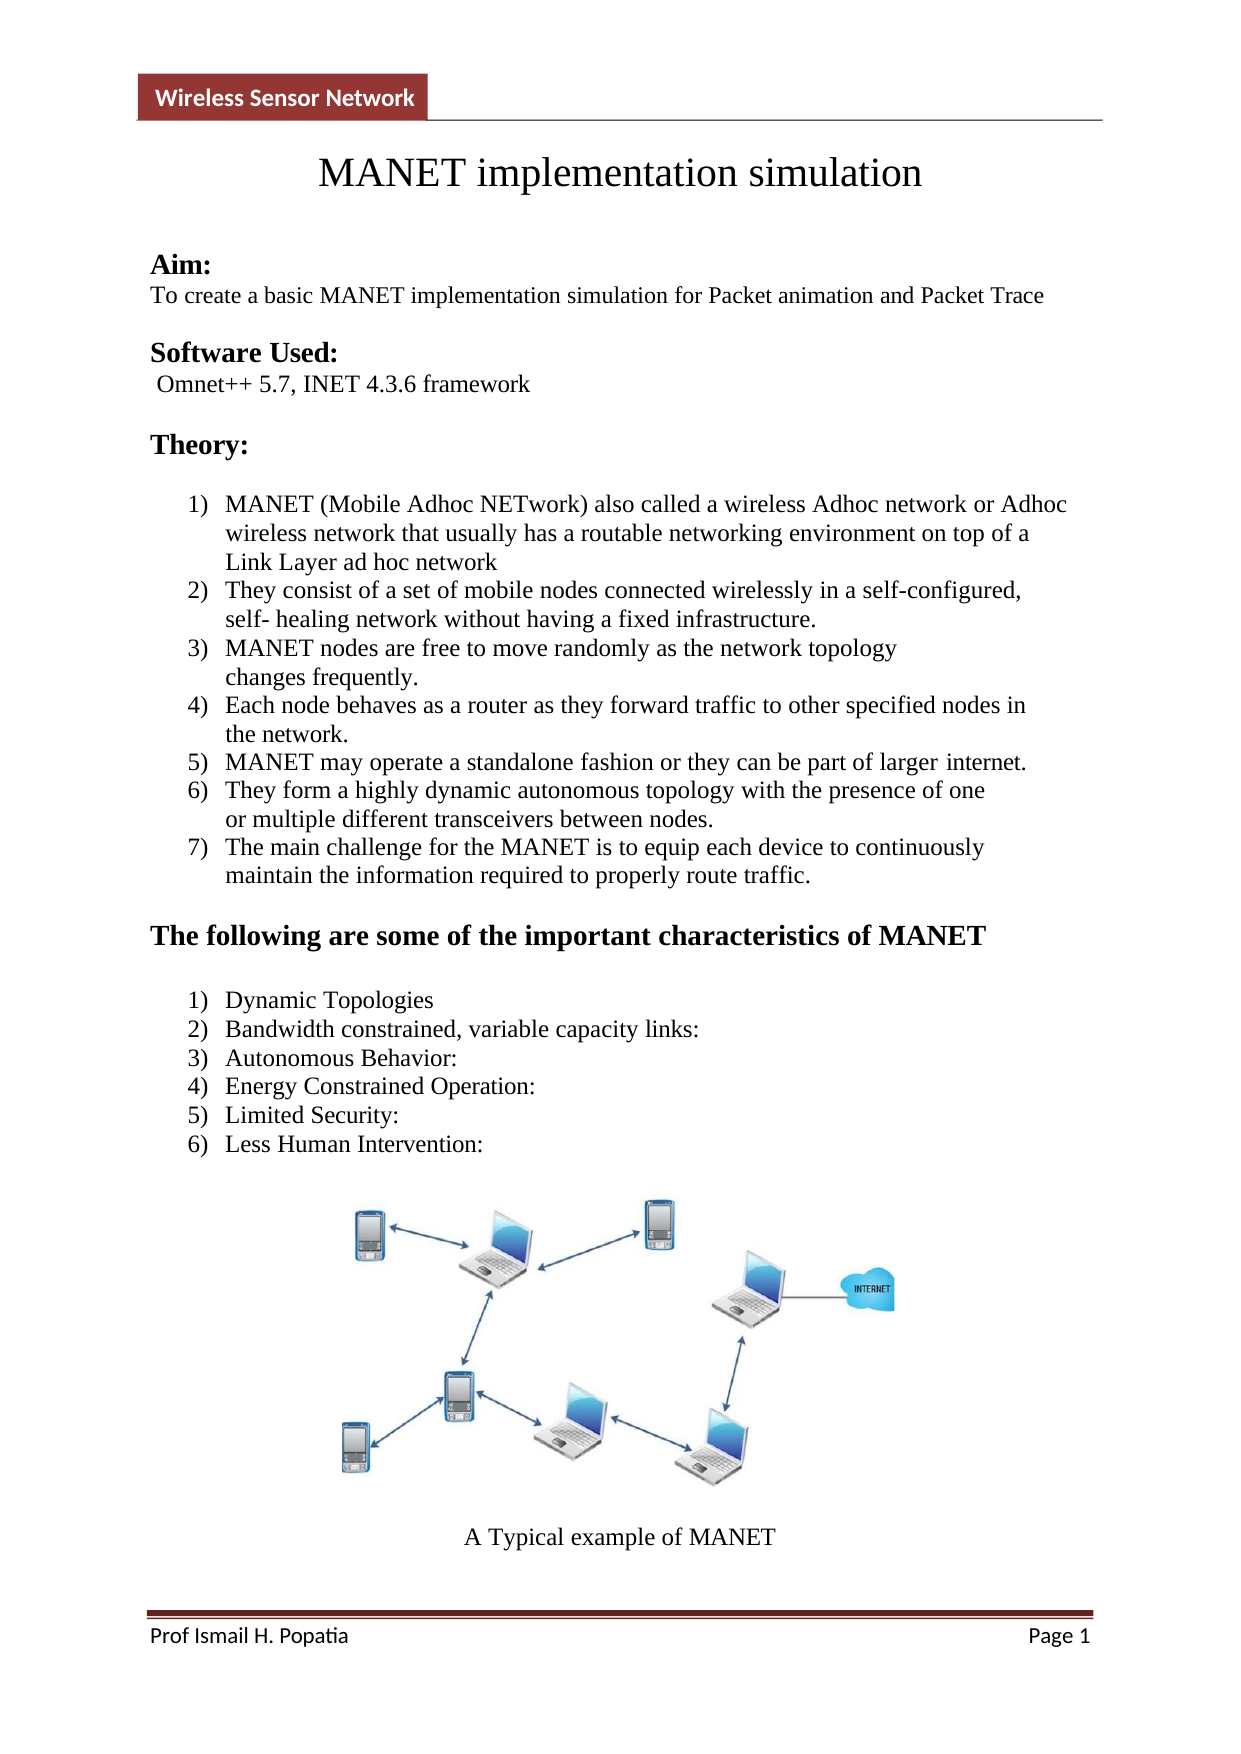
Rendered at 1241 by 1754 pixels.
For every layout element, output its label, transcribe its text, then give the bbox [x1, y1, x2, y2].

list Autonomous Behavior: [187, 1043, 1109, 1072]
list Less Human Intervention: [187, 1129, 1109, 1158]
list The main challenge for the MANET is to equip each device to continuously maintain the information required to properly route traffic. [187, 833, 1077, 889]
text Prof Ismail H. Popatia Page 1 [150, 1610, 1109, 1649]
subtitle Software Used: [150, 336, 1109, 369]
subtitle The following are some of the important characteristics of MANET [150, 918, 1109, 952]
subtitle MANET implementation simulation [136, 148, 1104, 196]
list Energy Constrained Operation: [187, 1072, 1109, 1100]
list Limited Security: [187, 1101, 1109, 1129]
subtitle Theory: [150, 427, 1109, 461]
list They form a highly dynamic autonomous topology with the presence of one or multiple different transceivers between nodes. [187, 776, 1012, 833]
picture [342, 1187, 895, 1488]
text To create a basic MANET implementation simulation for Packet animation and Packet Trace [150, 281, 1109, 309]
text Omnet++ 5.7, INET 4.3.6 framework [156, 369, 1109, 398]
list MANET (Mobile Adhoc NETwork) also called a wireless Adhoc network or Adhoc wireless network that usually has a routable networking environment on top of a Link Layer ad hoc network [187, 489, 1081, 575]
text A Typical example of MANET [135, 1522, 1104, 1551]
list Bandwidth constrained, variable capacity links: [187, 1014, 1109, 1043]
list MANET may operate a standalone fashion or they can be part of larger internet. [187, 748, 1109, 776]
subtitle Aim: [150, 247, 1109, 281]
list MANET nodes are free to move randomly as the network topology changes frequently. [187, 633, 983, 691]
list Dynamic Topologies [187, 986, 1109, 1014]
list Each node behaves as a router as they forward traffic to other specified nodes in the network. [187, 691, 1062, 748]
list They consist of a set of mobile nodes connected wirelessly in a self-configured, self- healing network without having a fixed infrastructure. [187, 576, 1072, 633]
